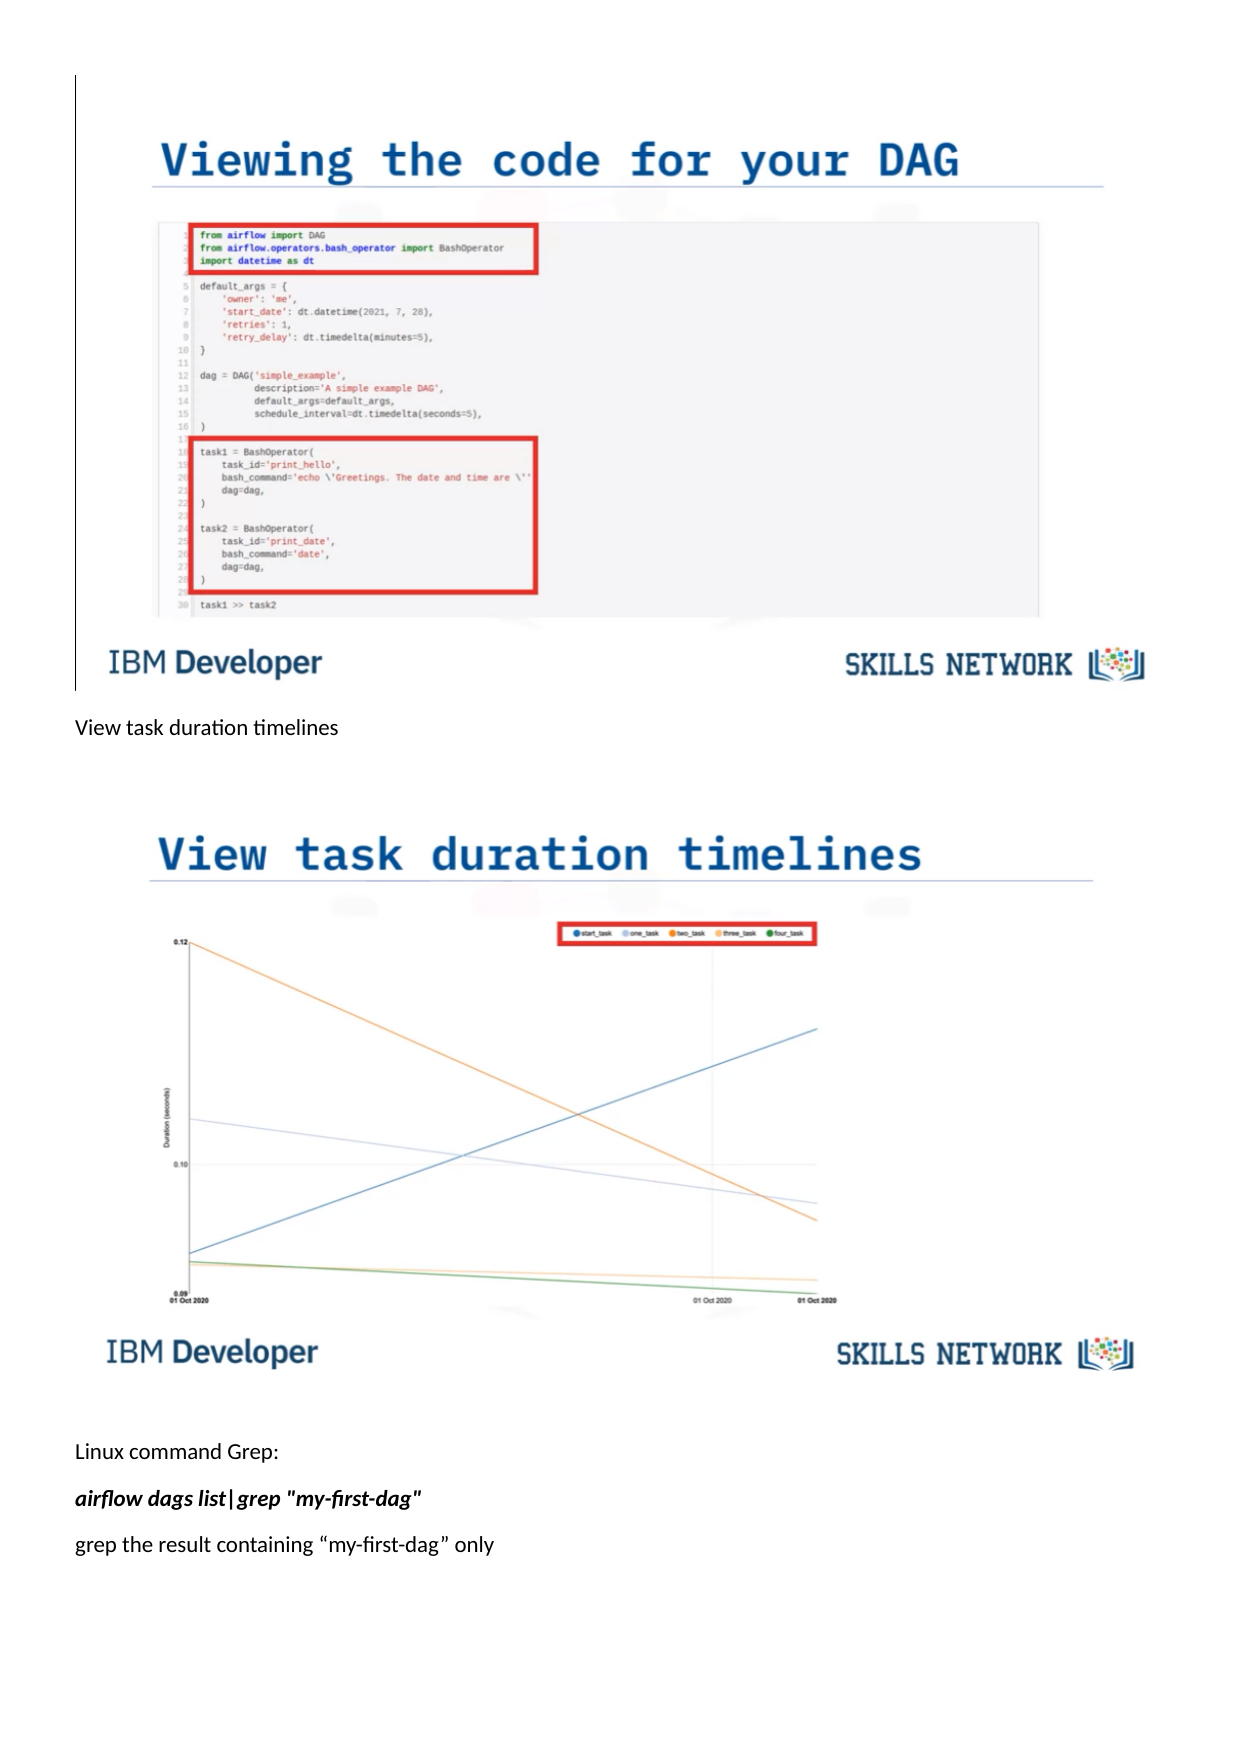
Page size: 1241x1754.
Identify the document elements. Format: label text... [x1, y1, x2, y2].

picture [75, 75, 1166, 695]
text View task duration timelines [75, 713, 1165, 741]
text airflow dags list|grep "my-first-dag" [75, 1484, 1165, 1512]
text Linux command Grep: [75, 1437, 1165, 1465]
text grep the result containing “my-first-dag” only [75, 1531, 1165, 1558]
picture [75, 760, 1166, 1371]
